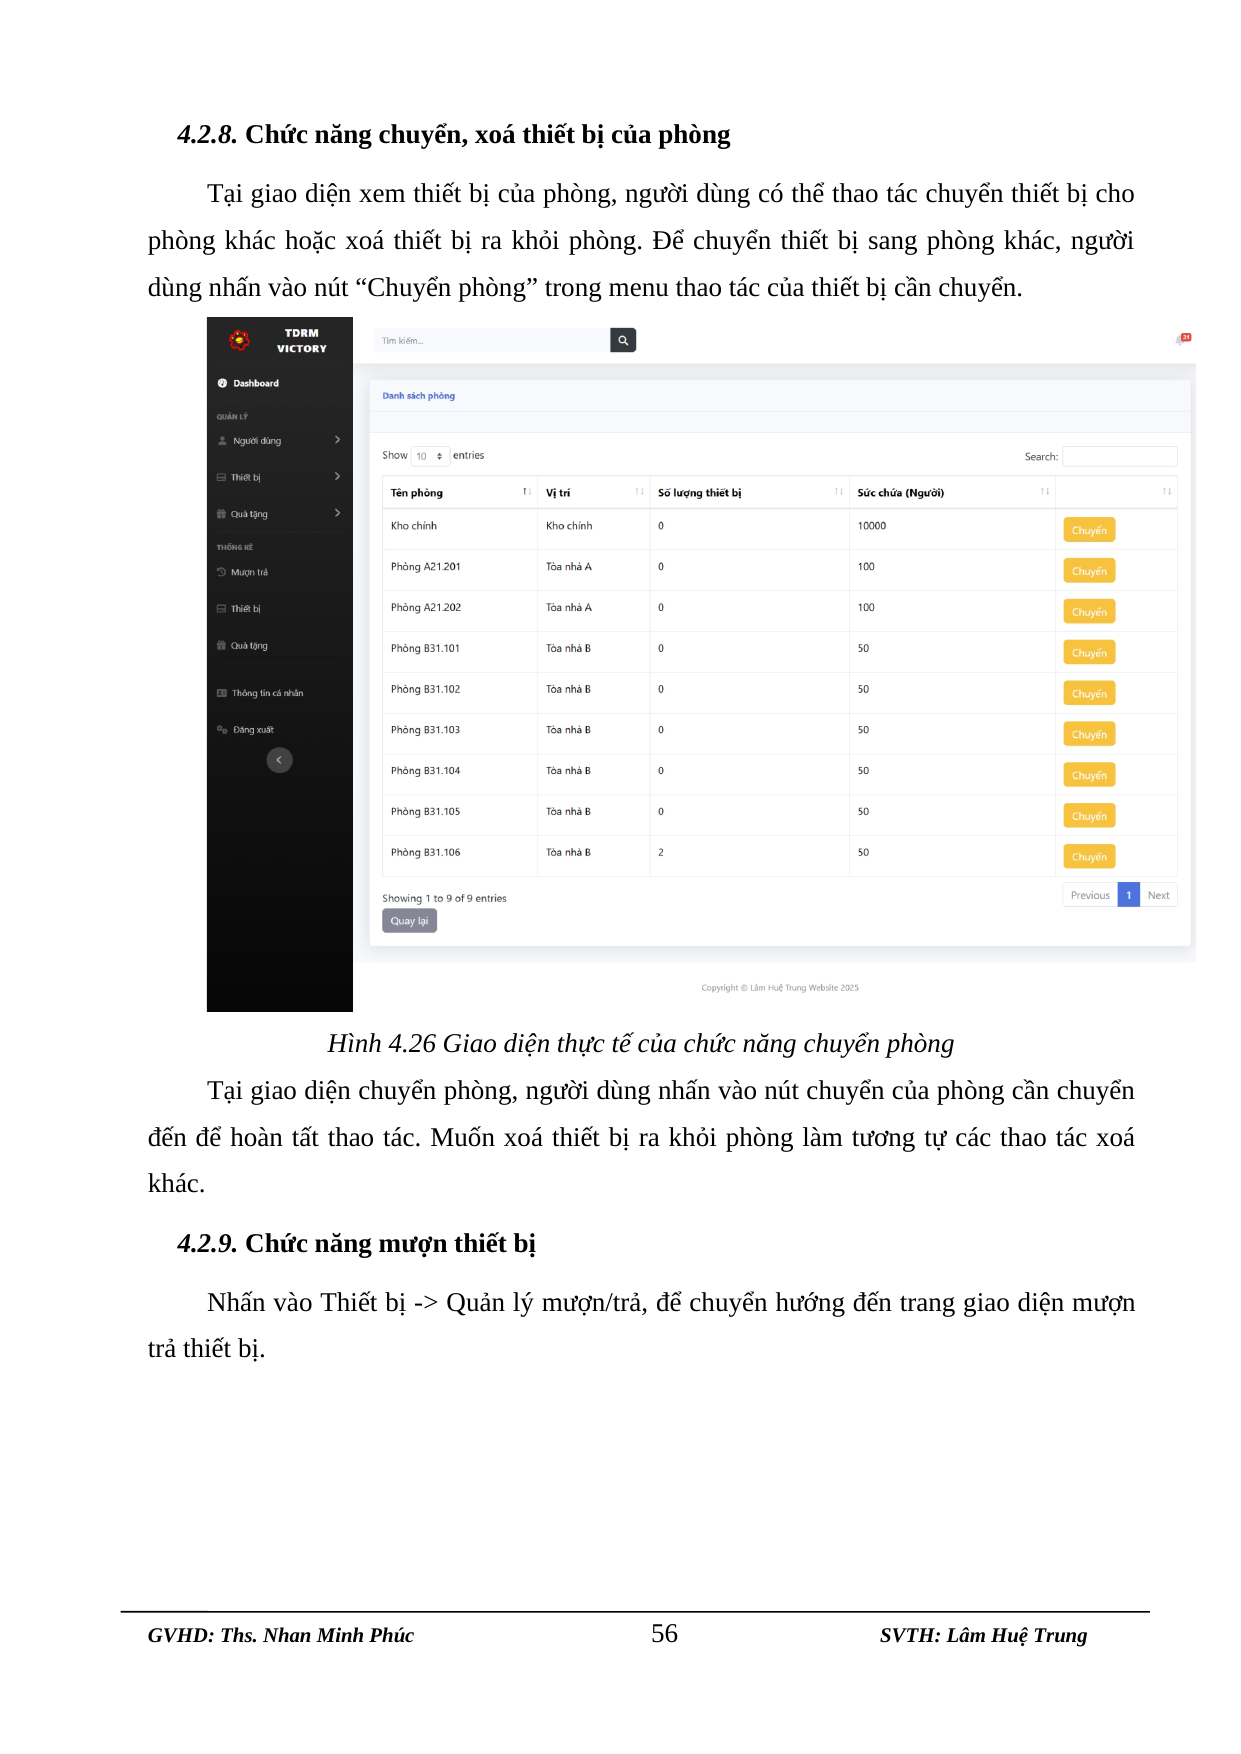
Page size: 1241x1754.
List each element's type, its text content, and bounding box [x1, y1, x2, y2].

subtitle Chức năng mượn thiết bị [177, 1227, 1137, 1258]
text Nhấn vào Thiết bị -> Quản lý mượn/trả, để chuyển hướng đến trang giao diện mượn trả thiết bị. [148, 1286, 1137, 1364]
text Tại giao diện xem thiết bị của phòng, người dùng có thể thao tác chuyển thiết bị cho phòng khác hoặc xoá thiết bị ra khỏi phòng. Để chuyển thiết bị sang phòng khác, người dùng nhấn vào nút “Chuyển phòng” trong menu thao tác của thiết bị cần chuyển. [148, 177, 1137, 302]
picture [206, 317, 1197, 1012]
text Tại giao diện chuyển phòng, người dùng nhấn vào nút chuyển của phòng cần chuyển đến để hoàn tất thao tác. Muốn xoá thiết bị ra khỏi phòng làm tương tự các thao tác xoá khác. [148, 1074, 1137, 1199]
subtitle Chức năng chuyển, xoá thiết bị của phòng [177, 118, 1137, 149]
